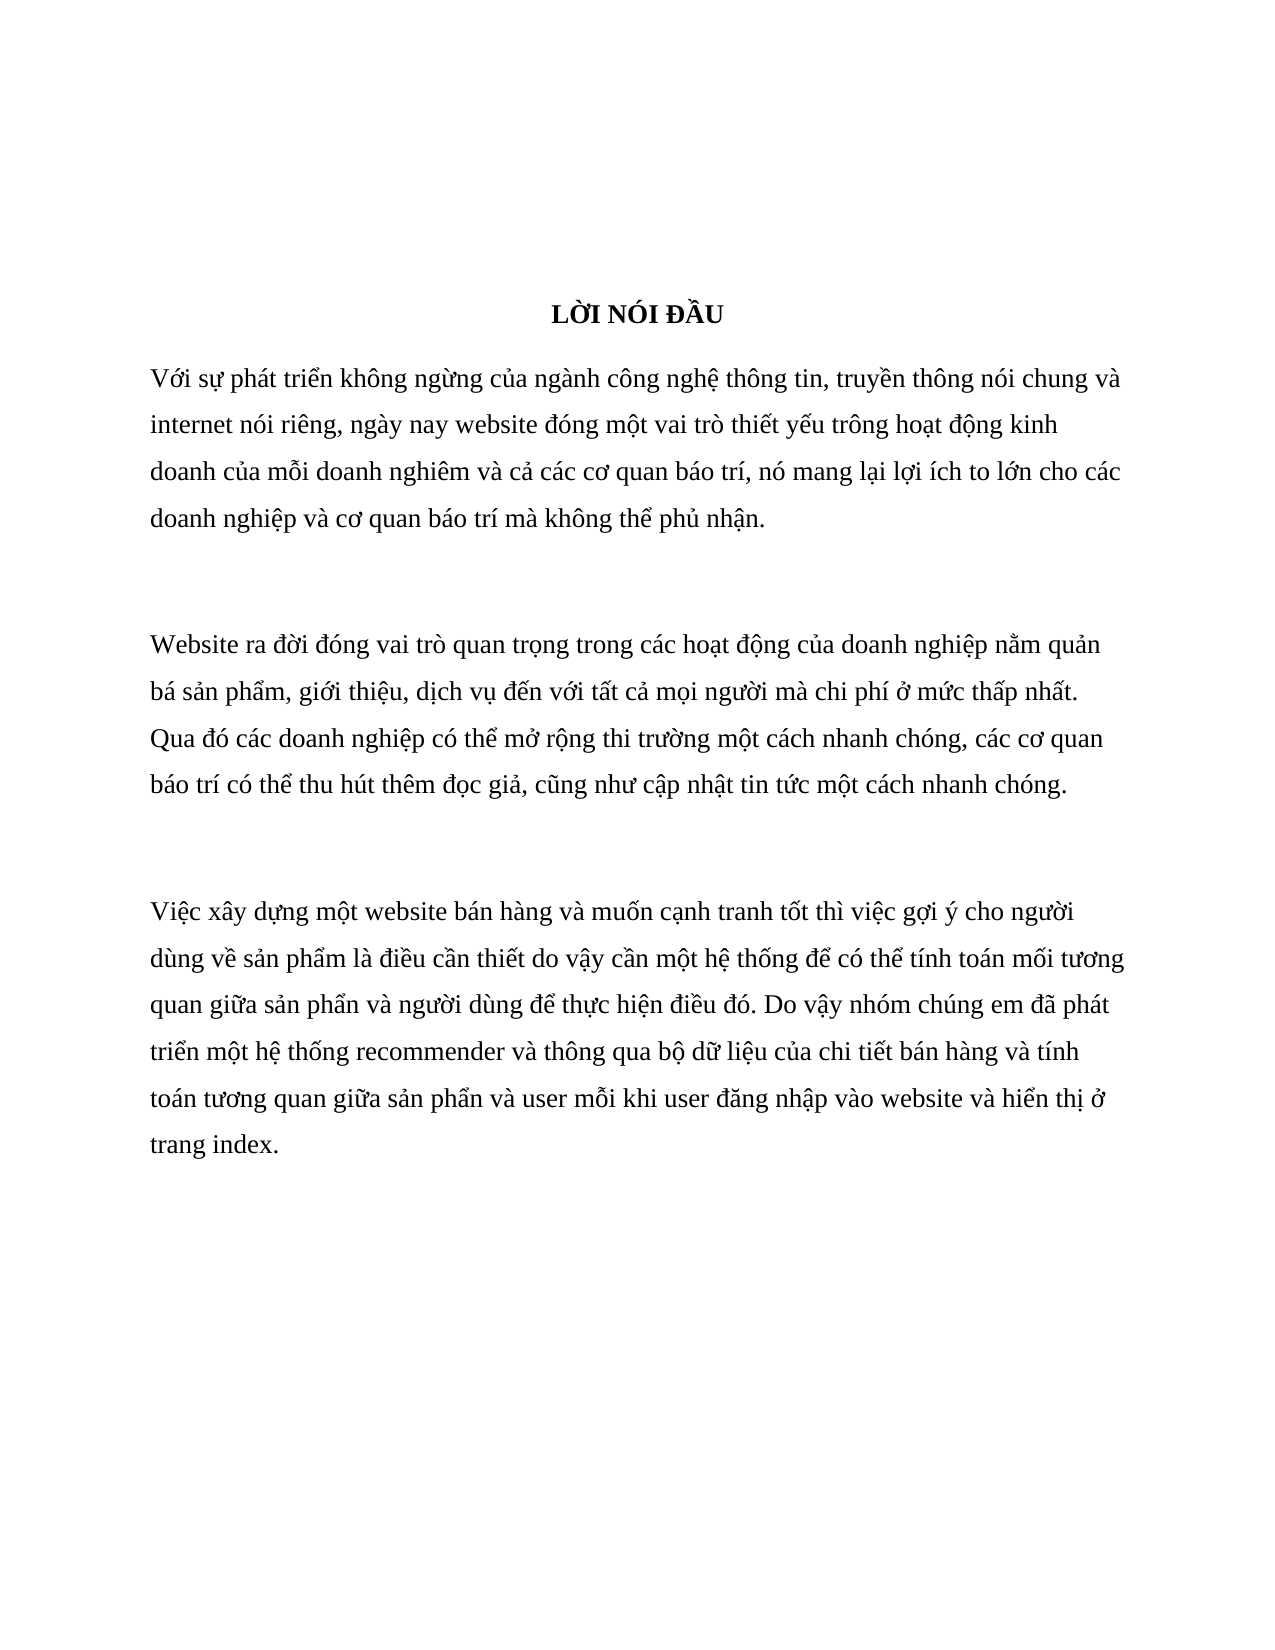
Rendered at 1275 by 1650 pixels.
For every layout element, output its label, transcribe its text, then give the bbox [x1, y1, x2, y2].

text LỜI NÓI ĐẦU [150, 298, 1125, 329]
text Với sự phát triển không ngừng của ngành công nghệ thông tin, truyền thông nói chung và internet nói riêng, ngày nay website đóng một vai trò thiết yếu trông hoạt động kinh doanh của mỗi doanh nghiêm và cả các cơ quan báo trí, nó mang lại lợi ích to lớn cho các doanh nghiệp và cơ quan báo trí mà không thể phủ nhận. [150, 362, 1125, 533]
text Việc xây dựng một website bán hàng và muốn cạnh tranh tốt thì việc gợi ý cho người dùng về sản phẩm là điều cần thiết do vậy cần một hệ thống để có thể tính toán mối tương quan giữa sản phẩn và người dùng để thực hiện điều đó. Do vậy nhóm chúng em đã phát triển một hệ thống recommender và thông qua bộ dữ liệu của chi tiết bán hàng và tính toán tương quan giữa sản phẩn và user mỗi khi user đăng nhập vào website và hiển thị ở trang index. [150, 895, 1125, 1159]
text Website ra đời đóng vai trò quan trọng trong các hoạt động của doanh nghiệp nằm quản bá sản phẩm, giới thiệu, dịch vụ đến với tất cả mọi người mà chi phí ở mức thấp nhất. Qua đó các doanh nghiệp có thể mở rộng thi trường một cách nhanh chóng, các cơ quan báo trí có thể thu hút thêm đọc giả, cũng như cập nhật tin tức một cách nhanh chóng. [150, 628, 1125, 799]
